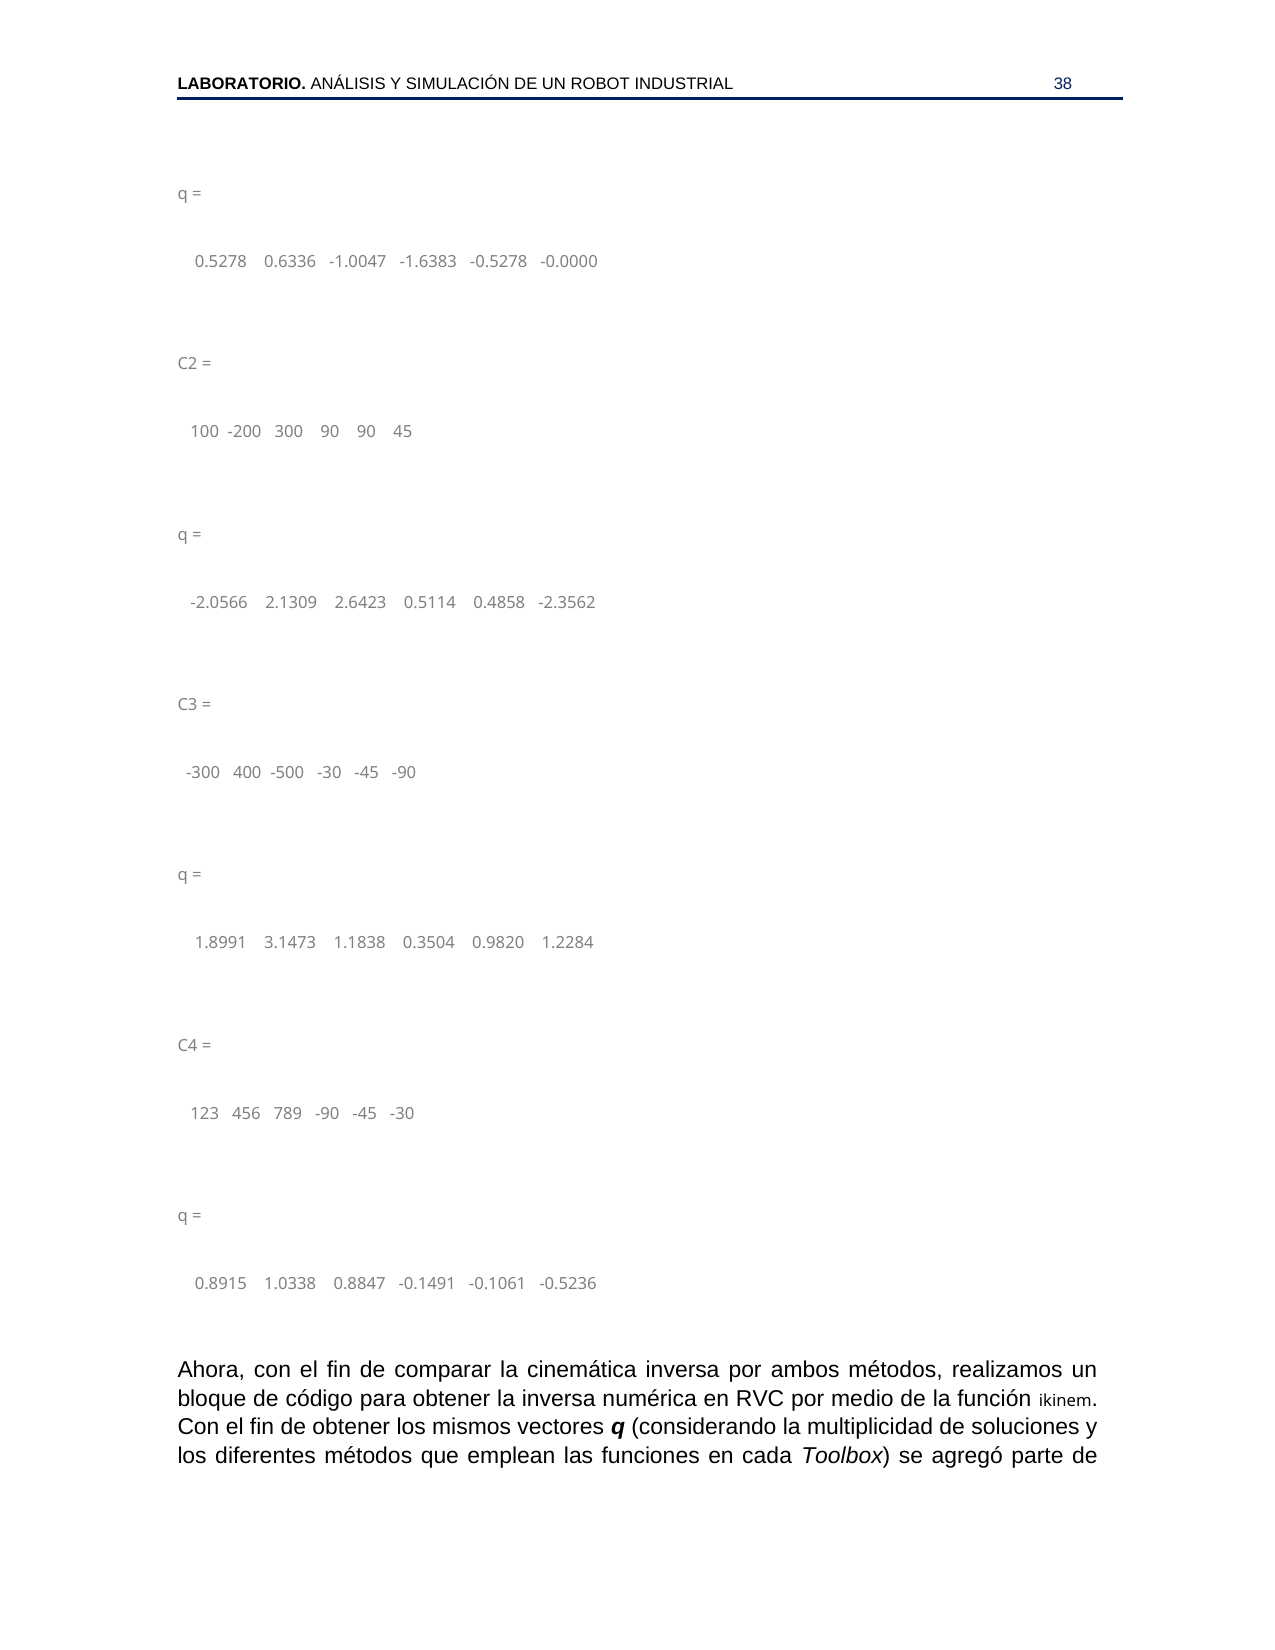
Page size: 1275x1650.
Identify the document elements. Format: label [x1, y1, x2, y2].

text [177, 148, 1098, 1328]
text [177, 1356, 1098, 1468]
